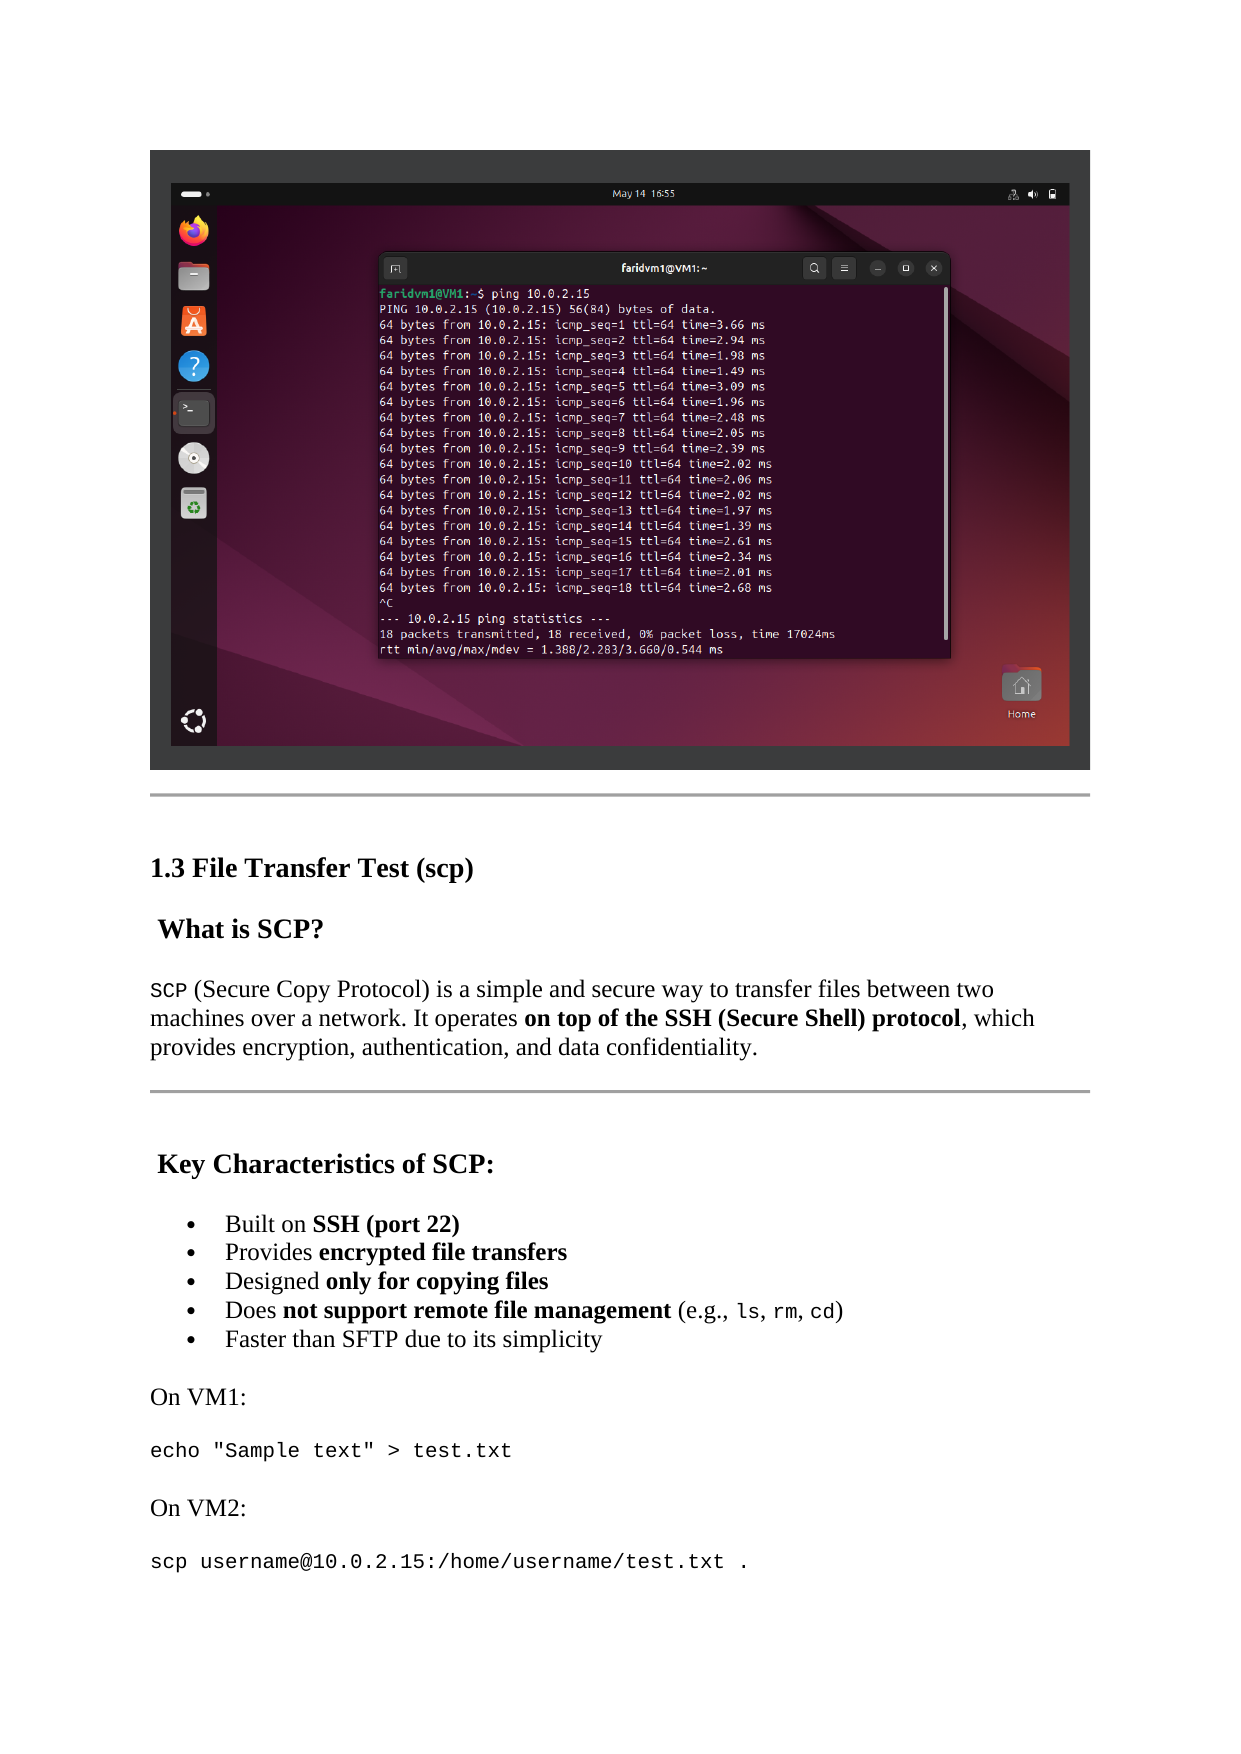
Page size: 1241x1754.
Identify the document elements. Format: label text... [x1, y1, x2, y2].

list Faster than SFTP due to its simplicity [187, 1324, 1090, 1353]
text Key Characteristics of SCP: [150, 1147, 1090, 1179]
text 1.3 File Transfer Test (scp) [150, 851, 1090, 883]
text On VM2: [150, 1493, 1090, 1522]
list Designed only for copying files [187, 1266, 1090, 1295]
text SCP (Secure Copy Protocol) is a simple and secure way to transfer files between two machines over a network. It operates on top of the SSH (Secure Shell) protocol, which provides encryption, authentication, and data confidentiality. [150, 974, 1090, 1061]
text scp username@10.0.2.15:/home/username/test.txt . [150, 1551, 1090, 1575]
text On VM1: [150, 1382, 1090, 1411]
text What is SCP? [150, 912, 1090, 944]
list Provides encrypted file transfers [187, 1237, 1090, 1266]
list Does not support remote file management (e.g., ls, rm, cd) [187, 1295, 1090, 1324]
text echo "Sample text" > test.txt [150, 1440, 1090, 1464]
picture [150, 150, 1091, 770]
list Built on SSH (port 22) [187, 1209, 1090, 1237]
